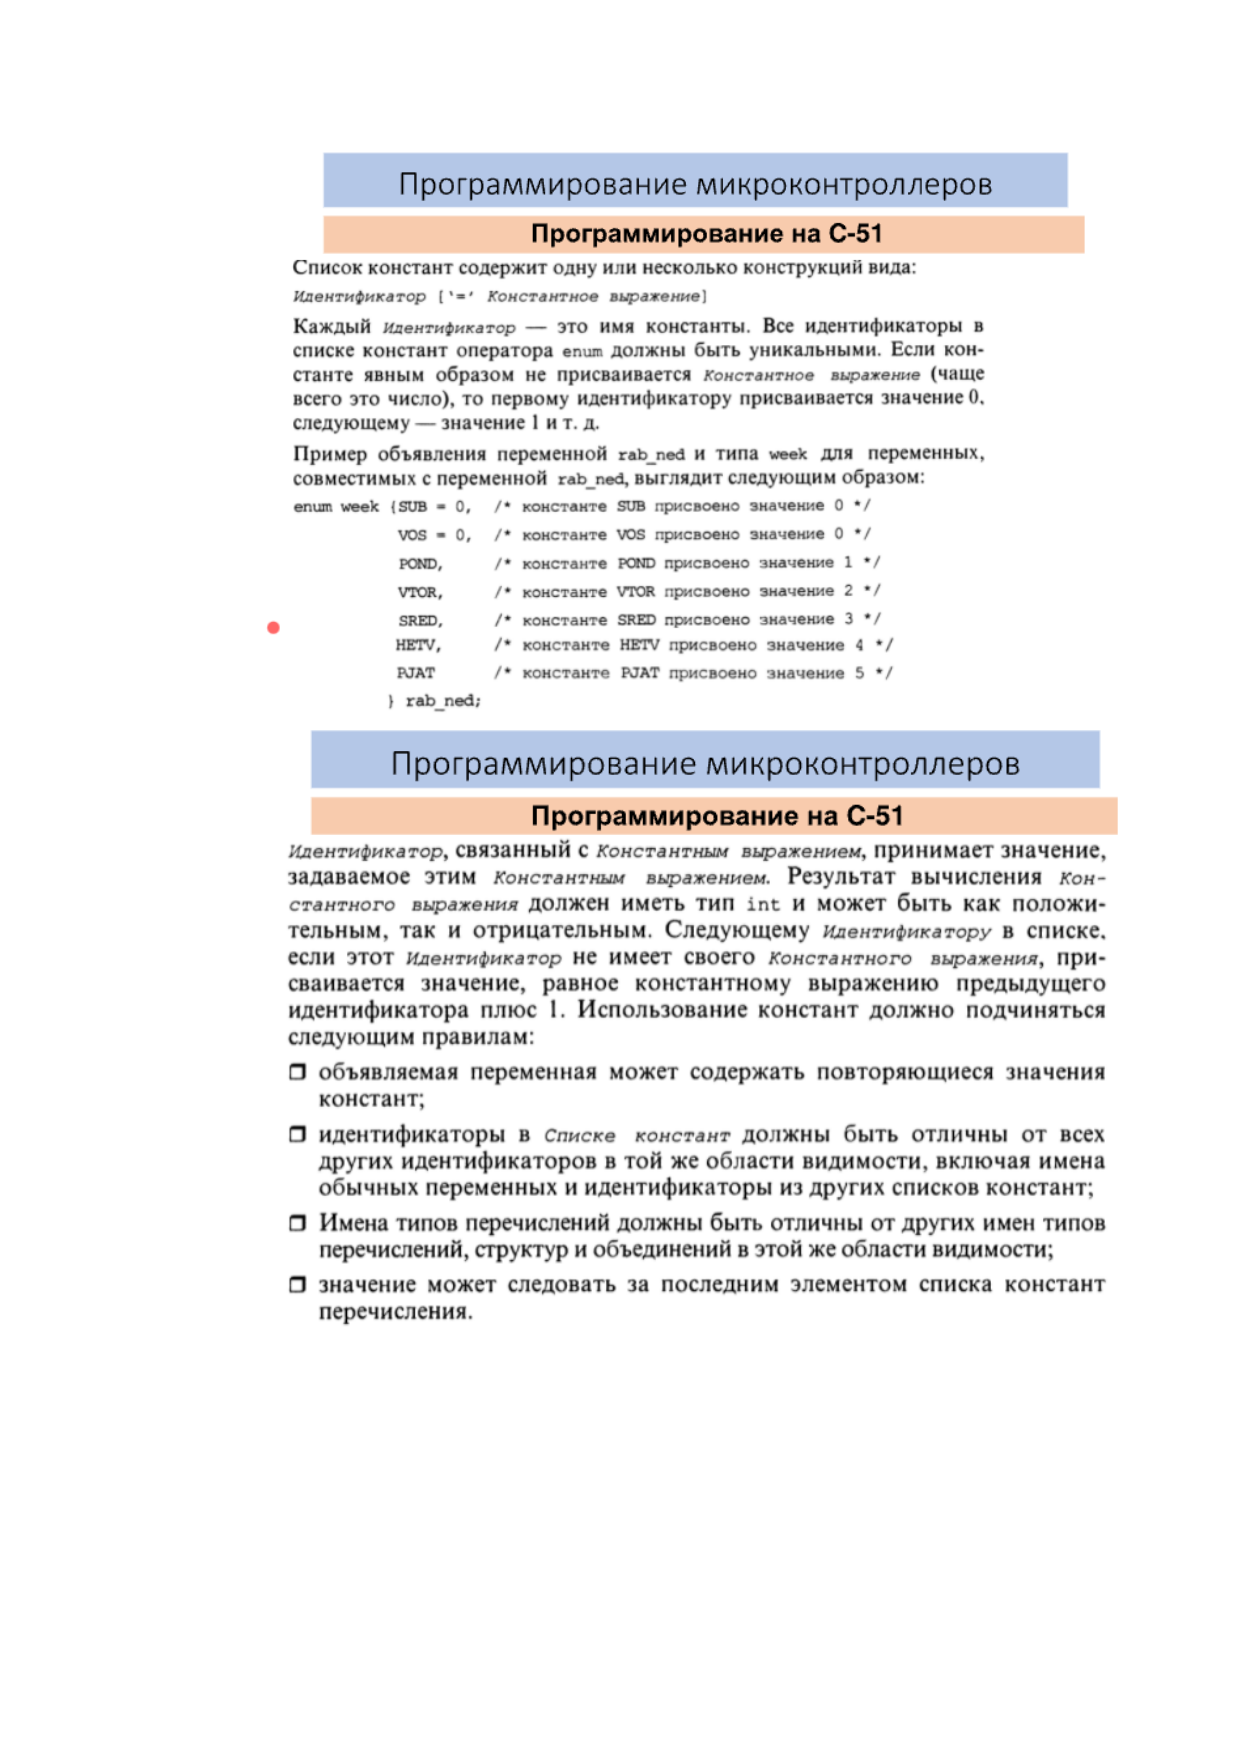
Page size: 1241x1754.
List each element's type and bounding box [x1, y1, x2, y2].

picture [223, 150, 1164, 1328]
